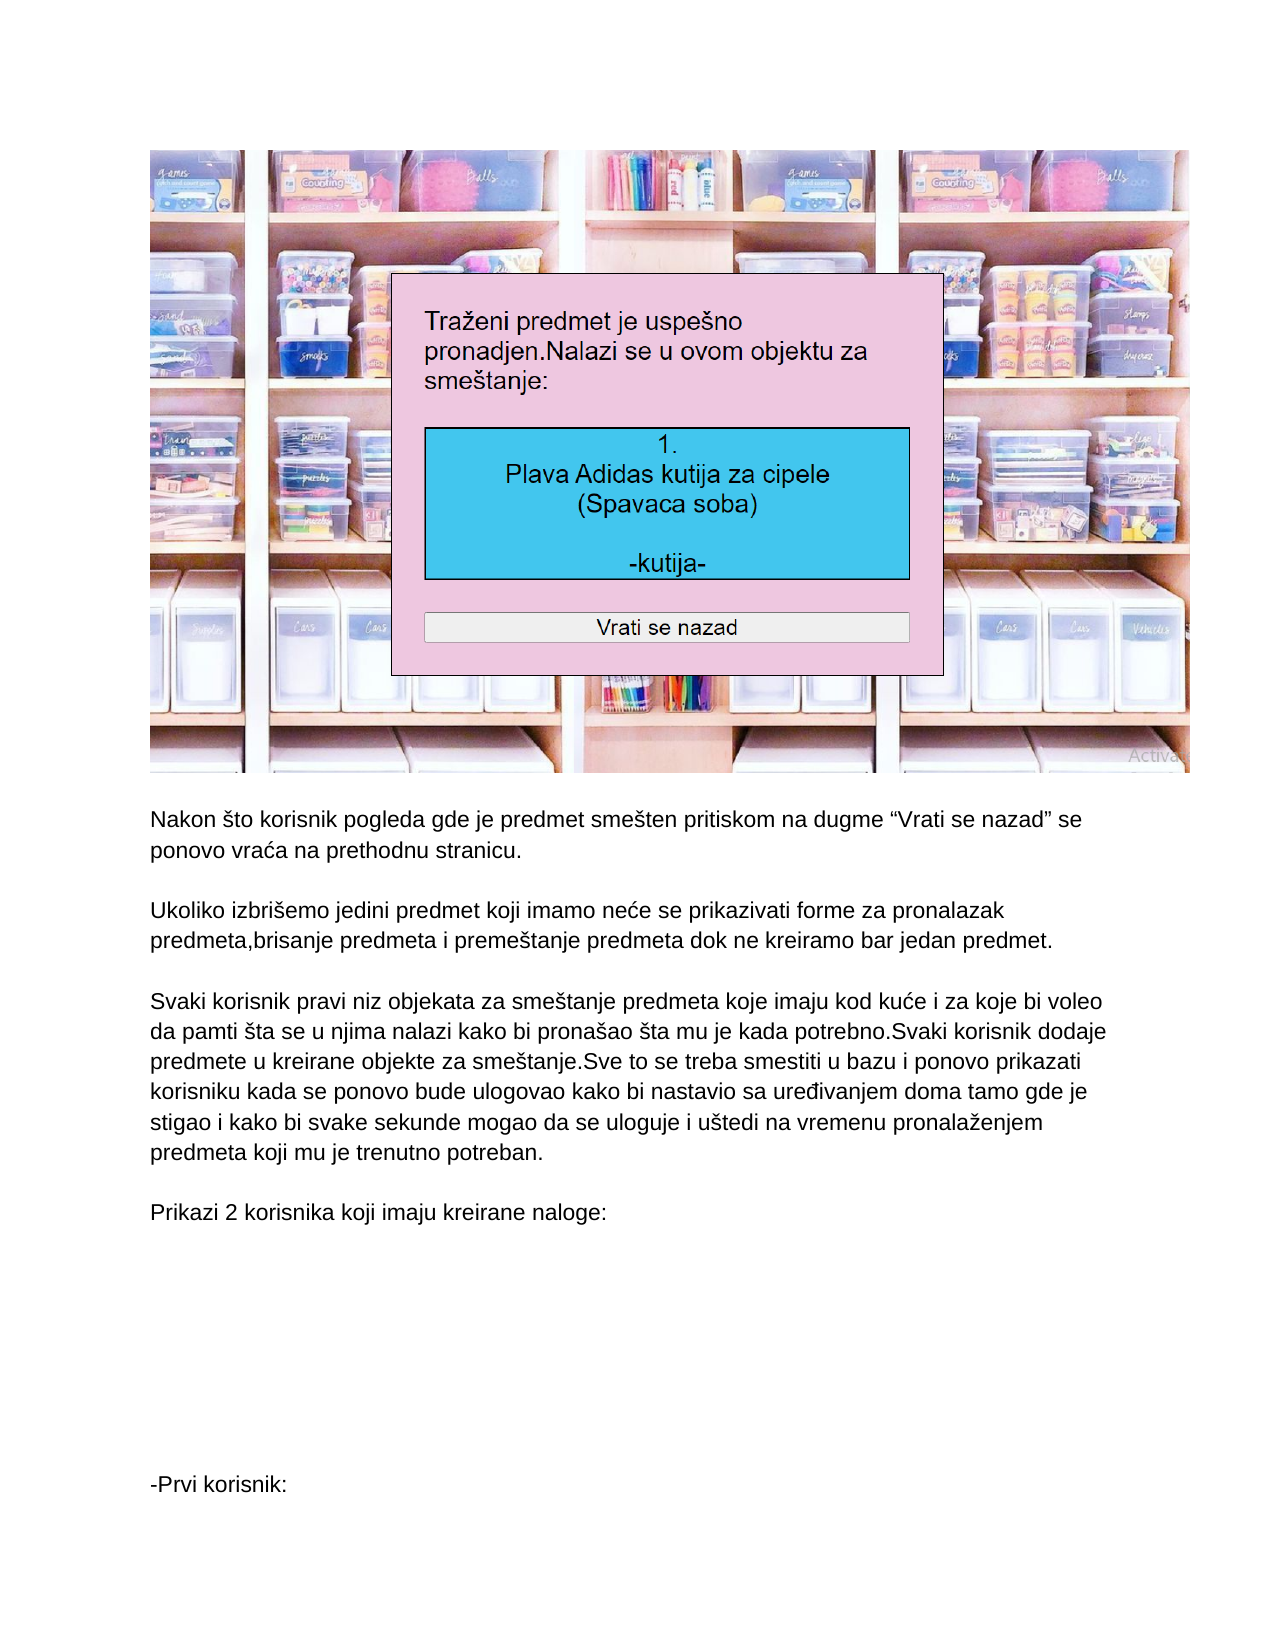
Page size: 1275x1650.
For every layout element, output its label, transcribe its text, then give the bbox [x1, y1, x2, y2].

text -Prvi korisnik: [150, 1471, 1125, 1497]
text Prikazi 2 korisnika koji imaju kreirane naloge: [150, 1199, 1125, 1225]
text Ukoliko izbrišemo jedini predmet koji imamo neće se prikazivati forme za pronalazak predmeta,brisanje predmeta i premeštanje predmeta dok ne kreiramo bar jedan predmet. [150, 897, 1125, 953]
text Nakon što korisnik pogleda gde je predmet smešten pritiskom na dugme “Vrati se nazad” se ponovo vraća na prethodnu stranicu. [150, 806, 1125, 863]
text Svaki korisnik pravi niz objekata za smeštanje predmeta koje imaju kod kuće i za koje bi voleo da pamti šta se u njima nalazi kako bi pronašao šta mu je kada potrebno.Svaki korisnik dodaje predmete u kreirane objekte za smeštanje.Sve to se treba smestiti u bazu i ponovo prikazati korisniku kada se ponovo bude ulogovao kako bi nastavio sa uređivanjem doma tamo gde je stigao i kako bi svake sekunde mogao da se uloguje i uštedi na vremenu pronalaženjem predmeta koji mu je trenutno potreban. [150, 988, 1125, 1165]
picture [150, 150, 1190, 773]
